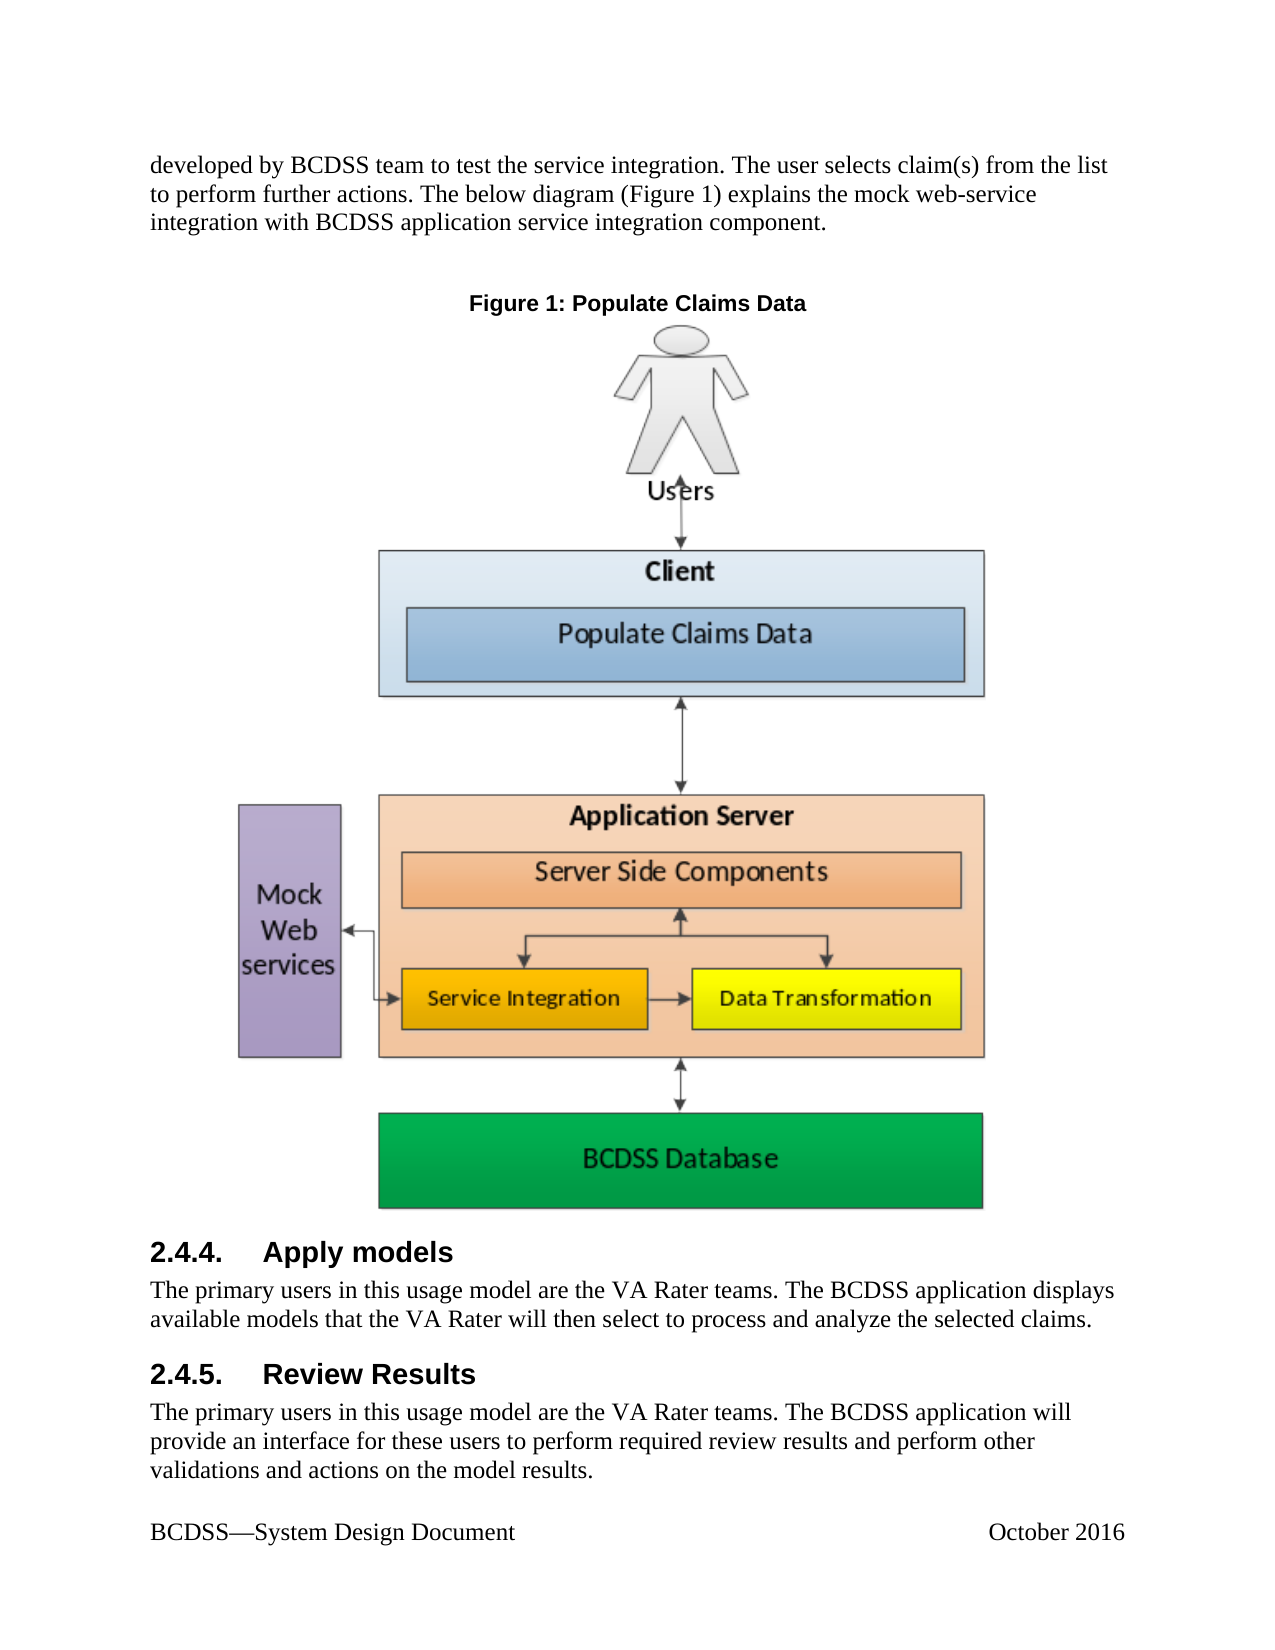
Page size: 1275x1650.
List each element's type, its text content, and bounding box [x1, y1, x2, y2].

text The primary users in this usage model are the VA Rater teams. The BCDSS application displays available models that the VA Rater will then select to process and analyze the selected claims. [150, 1275, 1125, 1332]
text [150, 150, 1125, 236]
subtitle Review Results [150, 1357, 1125, 1391]
subtitle Apply models [150, 1235, 1125, 1269]
text The primary users in this usage model are the VA Rater teams. The BCDSS application will provide an interface for these users to perform required review results and perform other validations and actions on the model results. [150, 1397, 1125, 1483]
